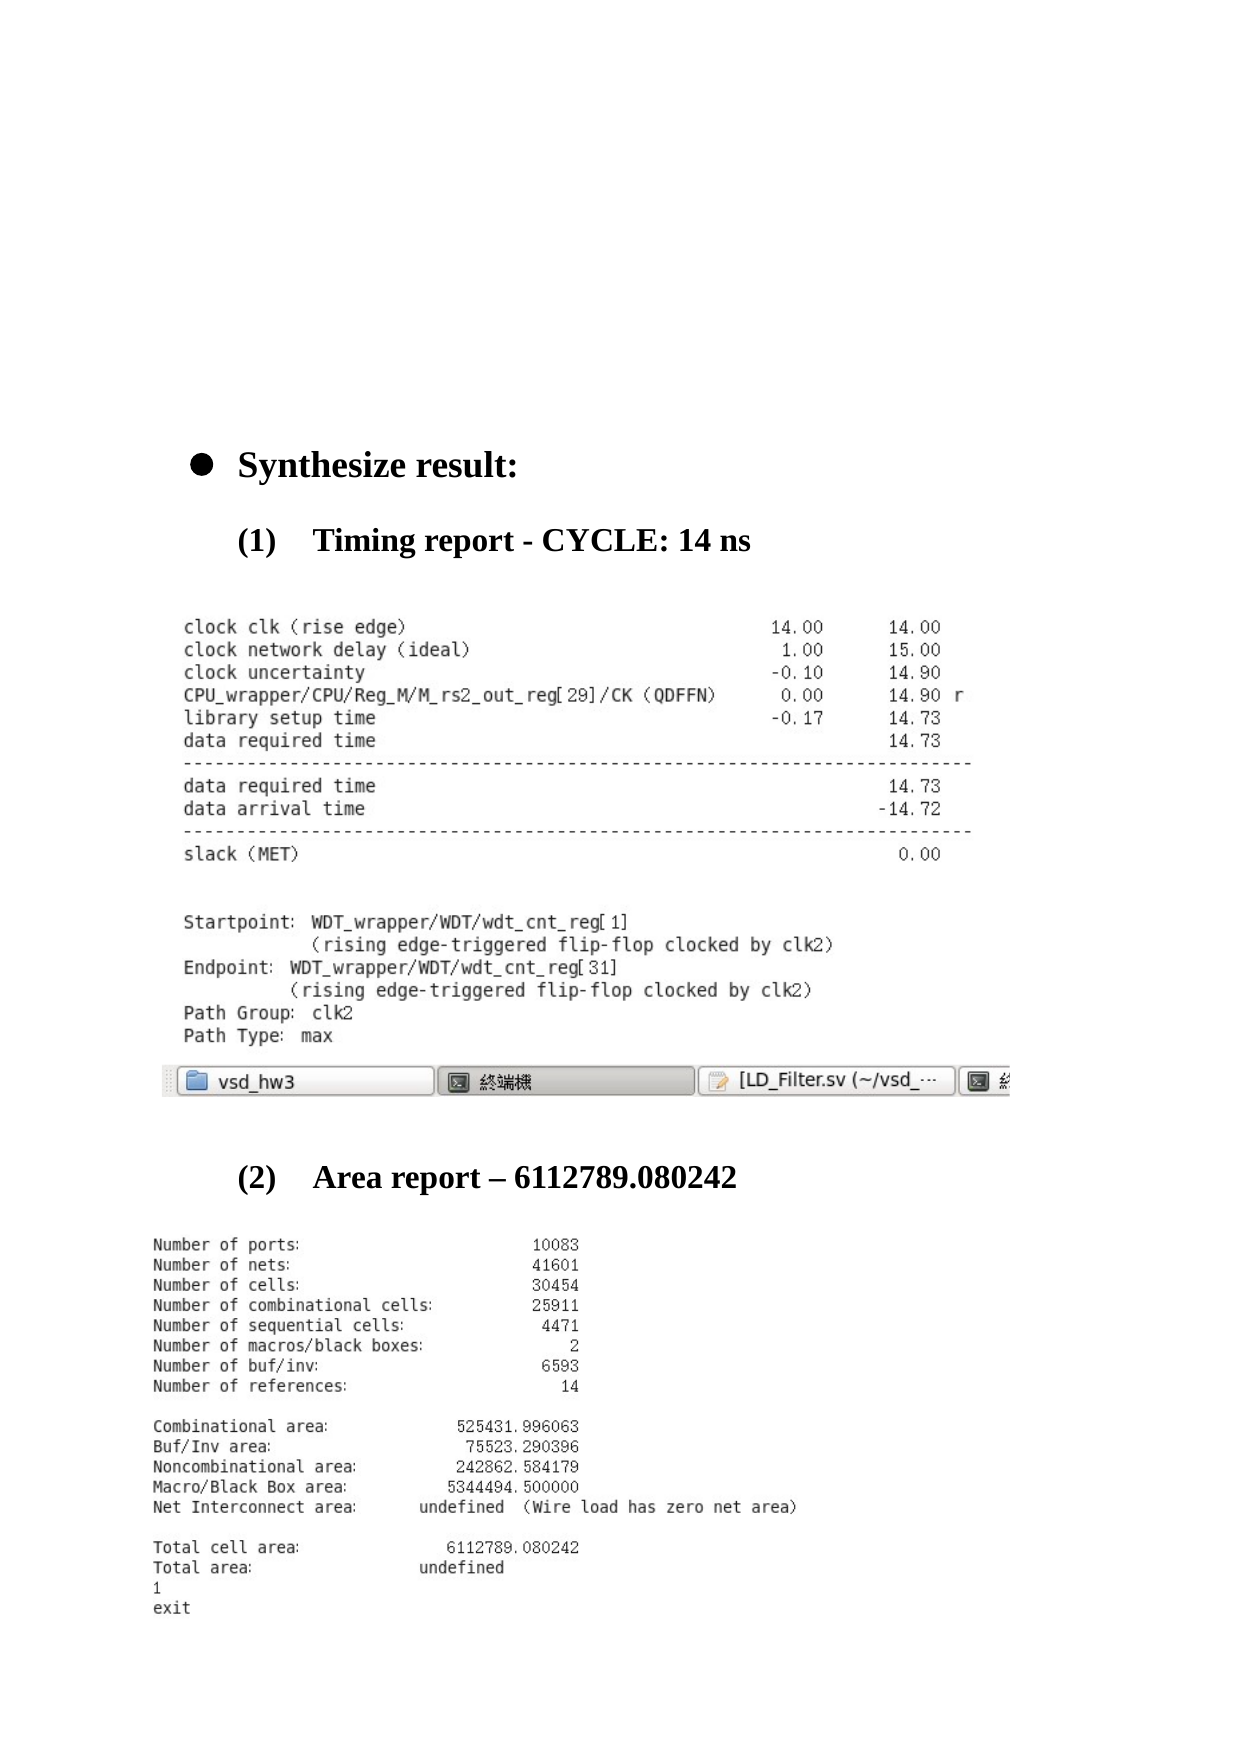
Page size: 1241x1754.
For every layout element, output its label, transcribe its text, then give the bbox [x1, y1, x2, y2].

picture [161, 599, 1010, 1097]
list Synthesize result: [187, 427, 1053, 502]
list Area report – 6112789.080242 [237, 1139, 1053, 1214]
picture [152, 1234, 1114, 1632]
list Timing report - CYCLE: 14 ns [237, 502, 1053, 577]
